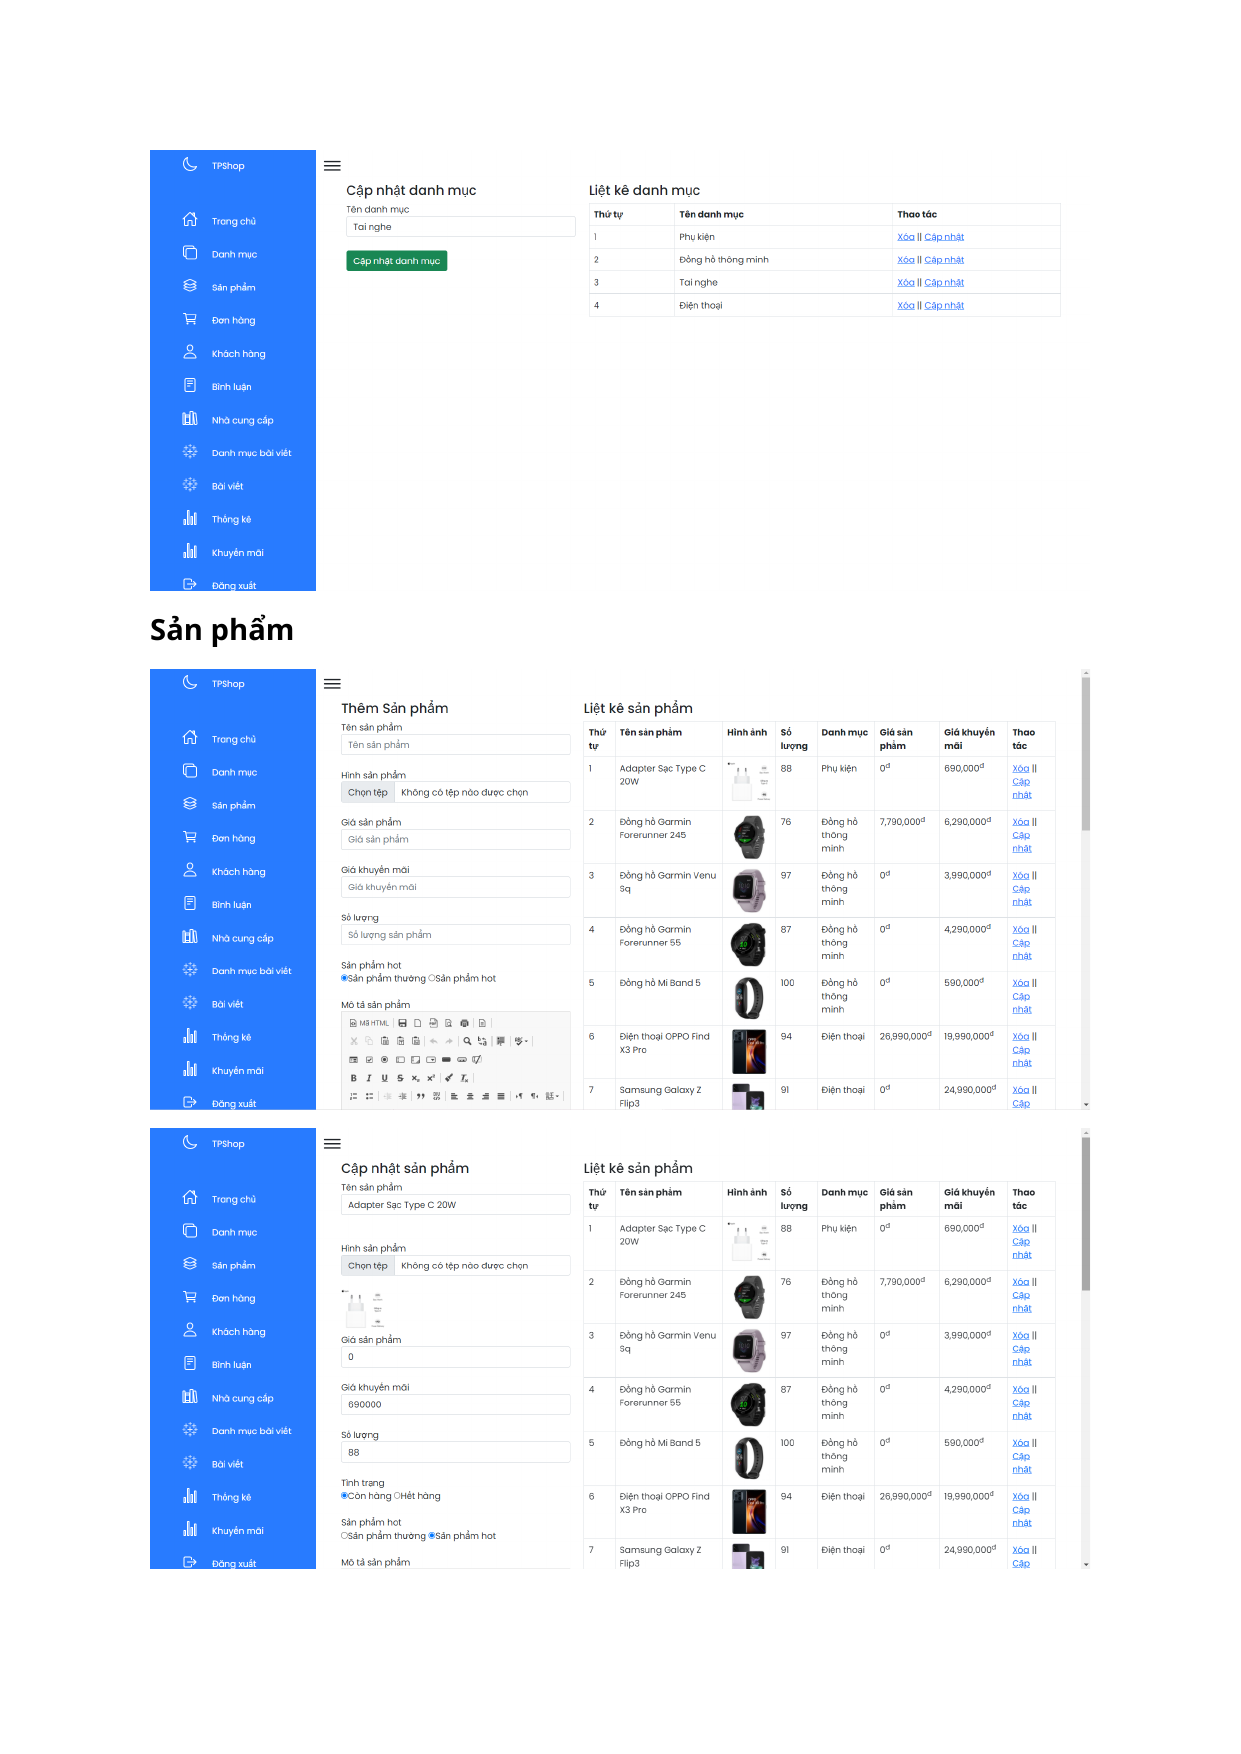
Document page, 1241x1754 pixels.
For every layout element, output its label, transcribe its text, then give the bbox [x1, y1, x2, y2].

picture [150, 1128, 1091, 1569]
text Sản phẩm [150, 609, 1090, 649]
picture [150, 150, 1091, 591]
picture [150, 669, 1091, 1110]
